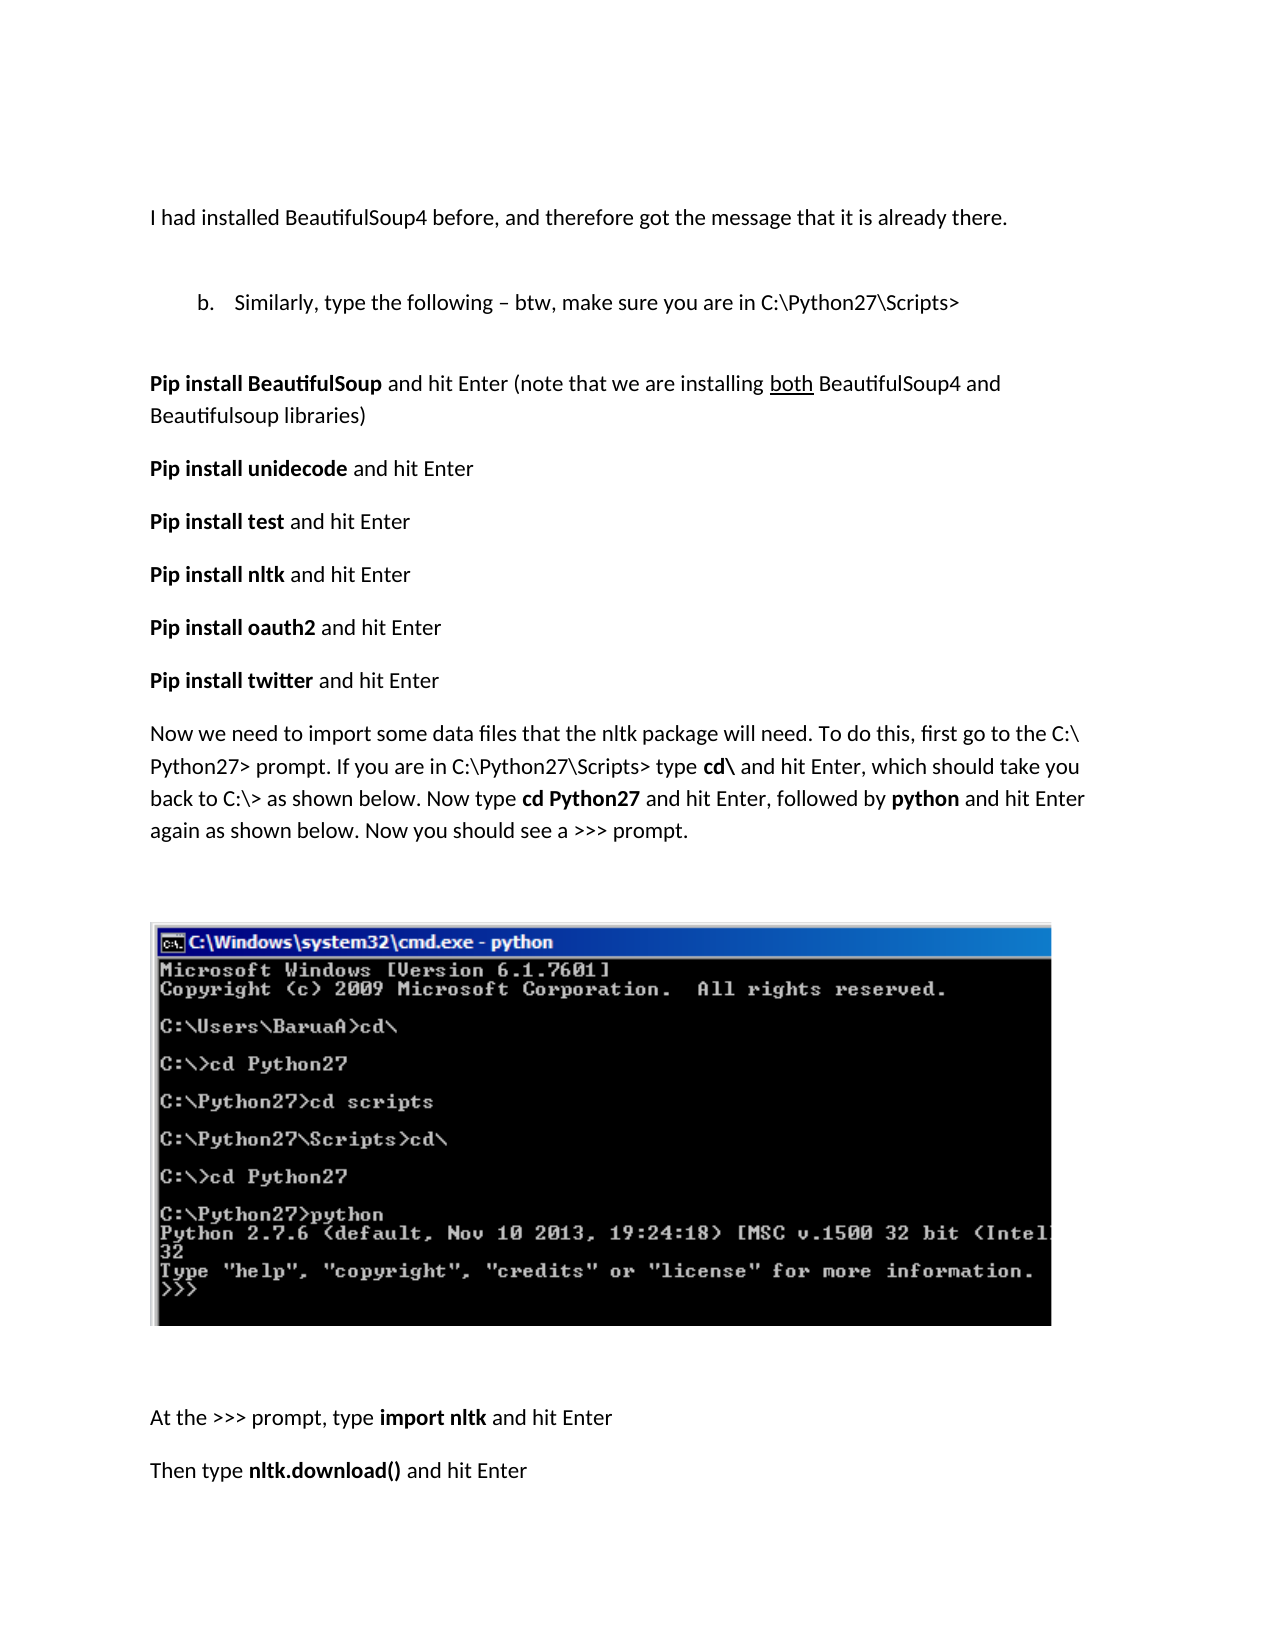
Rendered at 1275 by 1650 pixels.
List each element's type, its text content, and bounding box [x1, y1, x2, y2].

text Pip install test and hit Enter [150, 507, 1125, 536]
text Pip install unidecode and hit Enter [150, 454, 1125, 482]
text Pip install twitter and hit Enter [150, 667, 1125, 694]
text Pip install oauth2 and hit Enter [150, 613, 1125, 642]
text Now we need to import some data files that the nltk package will need. To do this, first go to the C:\Python27> prompt. If you are in C:\Python27\Scripts> type cd\ and hit Enter, which should take you back to C:\> as shown below. Now type cd Python27 and hit Enter, followed by python and hit Enter again as shown below. Now you should see a >>> prompt. [150, 719, 1125, 844]
text Pip install BeautifulSoup and hit Enter (note that we are installing both BeautifulSoup4 and Beautifulsoup libraries) [150, 369, 1125, 429]
text At the >>> prompt, type import nltk and hit Enter [150, 1403, 1125, 1432]
picture [150, 922, 1052, 1326]
text Pip install nltk and hit Enter [150, 561, 1125, 588]
text Then type nltk.download() and hit Enter [150, 1457, 1125, 1484]
text I had installed BeautifulSoup4 before, and therefore got the message that it is already there. [150, 203, 1125, 231]
list Similarly, type the following – btw, make sure you are in C:\Python27\Scripts> [197, 288, 1125, 316]
